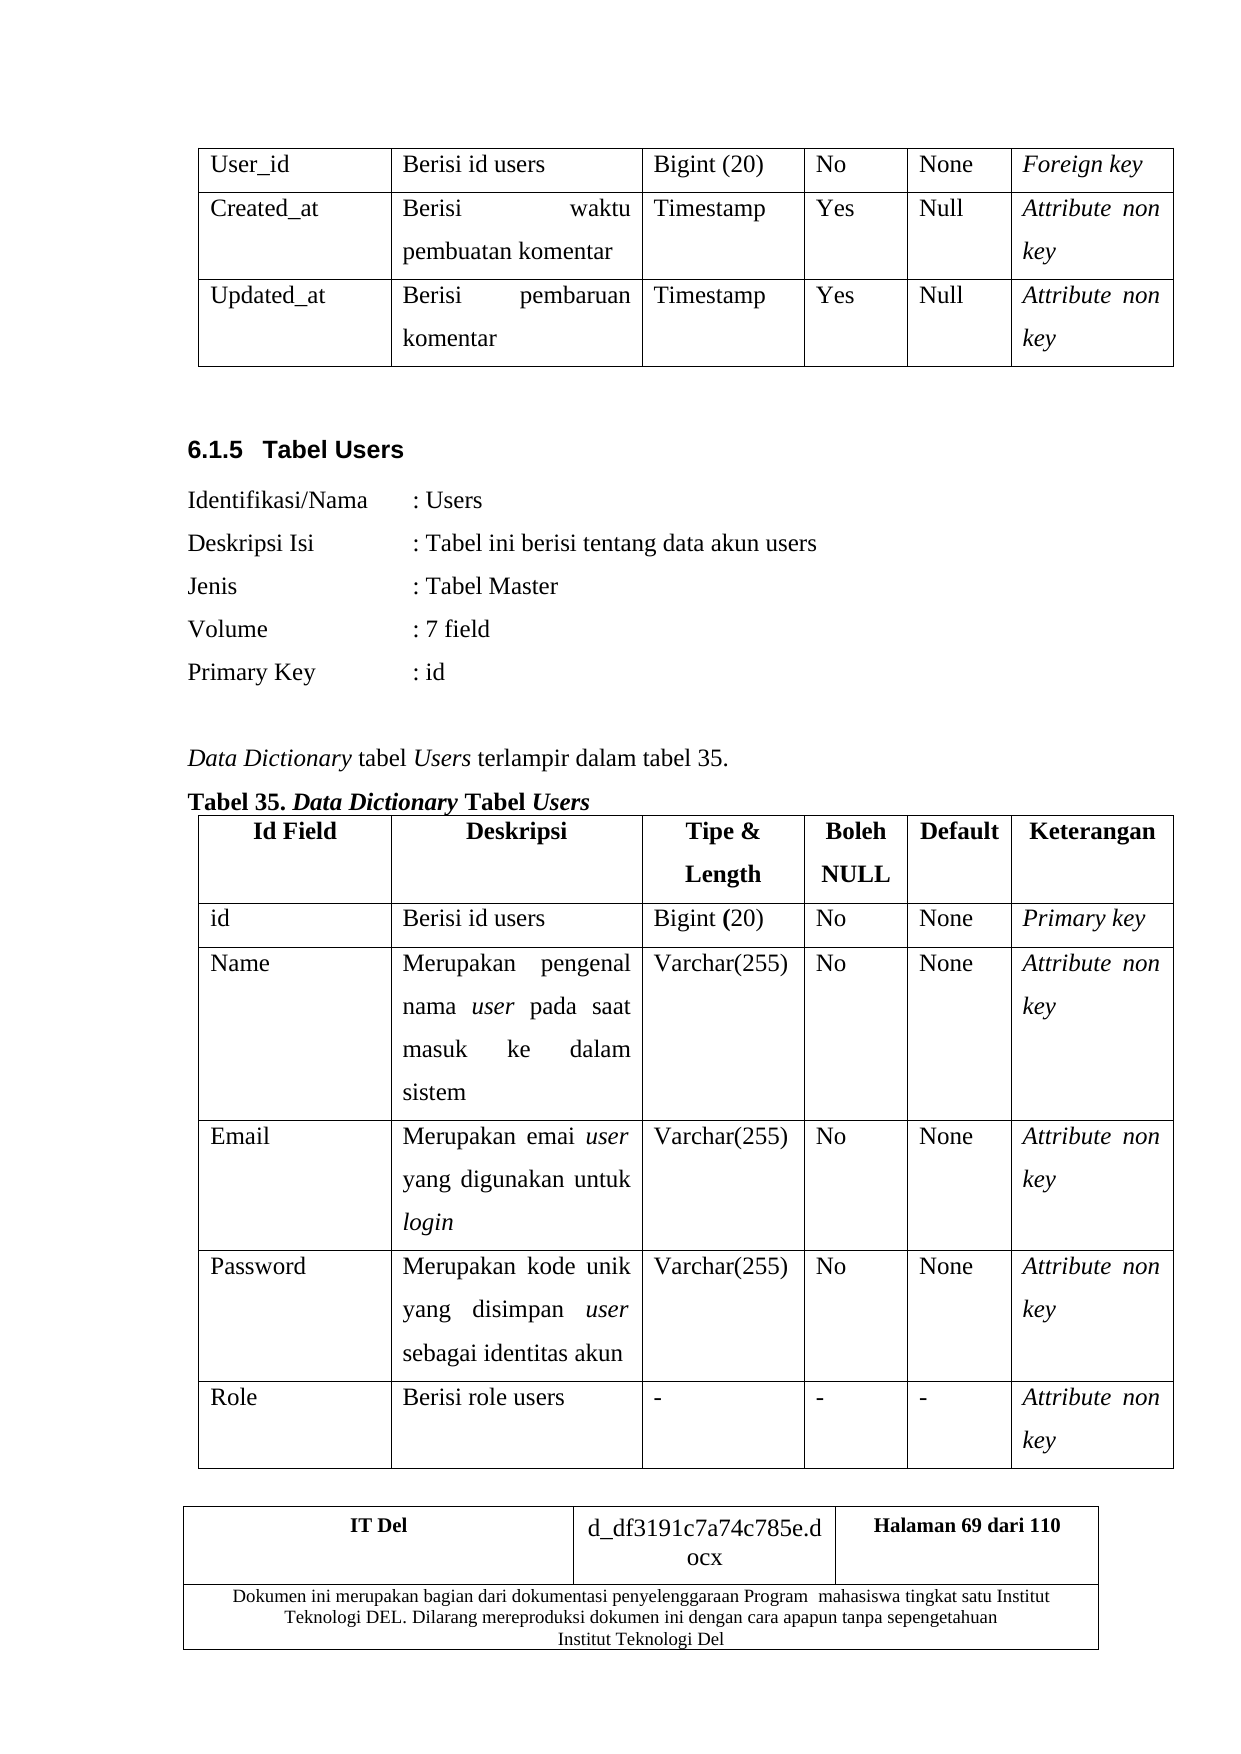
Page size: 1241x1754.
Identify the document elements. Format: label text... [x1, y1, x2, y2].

table_cell None [908, 149, 1011, 192]
table_cell Password [199, 1251, 391, 1381]
table_cell Berisi pembaruan komentar [392, 280, 642, 366]
table_header Id Field [199, 816, 391, 902]
table_cell - [908, 1382, 1011, 1468]
table_cell Varchar(255) [643, 1121, 804, 1250]
table_header Default [908, 816, 1011, 902]
table_cell Attribute non key [1012, 193, 1173, 279]
table_cell Berisi id users [392, 149, 642, 192]
text Data Dictionary tabel Users terlampir dalam tabel 35. [187, 743, 1092, 772]
subtitle Tabel Users [187, 435, 1092, 464]
table_cell Berisi id users [392, 904, 642, 947]
table_cell - [805, 1382, 907, 1468]
table_cell Attribute non key [1012, 280, 1173, 366]
table_cell Varchar(255) [643, 1251, 804, 1381]
text Volume : 7 field [187, 614, 1092, 643]
table_cell Attribute non key [1012, 948, 1173, 1120]
table_cell - [643, 1382, 804, 1468]
table_cell Updated_at [199, 280, 391, 366]
table_cell Bigint (20) [643, 149, 804, 192]
text Primary Key : id [187, 657, 1092, 686]
table_cell None [908, 948, 1011, 1120]
table_cell Yes [805, 280, 907, 366]
table_header Tipe & Length [643, 816, 804, 902]
table_cell Attribute non key [1012, 1251, 1173, 1381]
table_header Keterangan [1012, 816, 1173, 902]
text Identifikasi/Nama : Users [187, 485, 1092, 513]
table_cell Varchar(255) [643, 948, 804, 1120]
table_cell Attribute non key [1012, 1121, 1173, 1250]
table_cell Bigint (20) [643, 904, 804, 947]
text Jenis : Tabel Master [187, 571, 1092, 600]
table_cell None [908, 1251, 1011, 1381]
text Tabel 35. Data Dictionary Tabel Users [187, 787, 1092, 815]
table_cell Merupakan emai user yang digunakan untuk login [392, 1121, 642, 1250]
table_header Boleh NULL [805, 816, 907, 902]
table_cell Attribute non key [1012, 1382, 1173, 1468]
table_cell Timestamp [643, 280, 804, 366]
table_cell User_id [199, 149, 391, 192]
table_cell None [908, 904, 1011, 947]
table_cell No [805, 149, 907, 192]
table_cell None [908, 1121, 1011, 1250]
table_cell Foreign key [1012, 149, 1173, 192]
table_cell No [805, 1121, 907, 1250]
table_cell Name [199, 948, 391, 1120]
table_cell Null [908, 193, 1011, 279]
table_cell Berisi role users [392, 1382, 642, 1468]
table_cell id [199, 904, 391, 947]
table_cell Created_at [199, 193, 391, 279]
table_cell Primary key [1012, 904, 1173, 947]
table_cell Timestamp [643, 193, 804, 279]
table_cell Merupakan kode unik yang disimpan user sebagai identitas akun [392, 1251, 642, 1381]
table_cell Merupakan pengenal nama user pada saat masuk ke dalam sistem [392, 948, 642, 1120]
table_cell Yes [805, 193, 907, 279]
table_header Deskripsi [392, 816, 642, 902]
table_cell Email [199, 1121, 391, 1250]
table_cell Null [908, 280, 1011, 366]
table_cell Role [199, 1382, 391, 1468]
table_cell No [805, 1251, 907, 1381]
text Deskripsi Isi : Tabel ini berisi tentang data akun users [187, 528, 1092, 557]
table_cell Berisi waktu pembuatan komentar [392, 193, 642, 279]
table_cell No [805, 904, 907, 947]
table_cell No [805, 948, 907, 1120]
